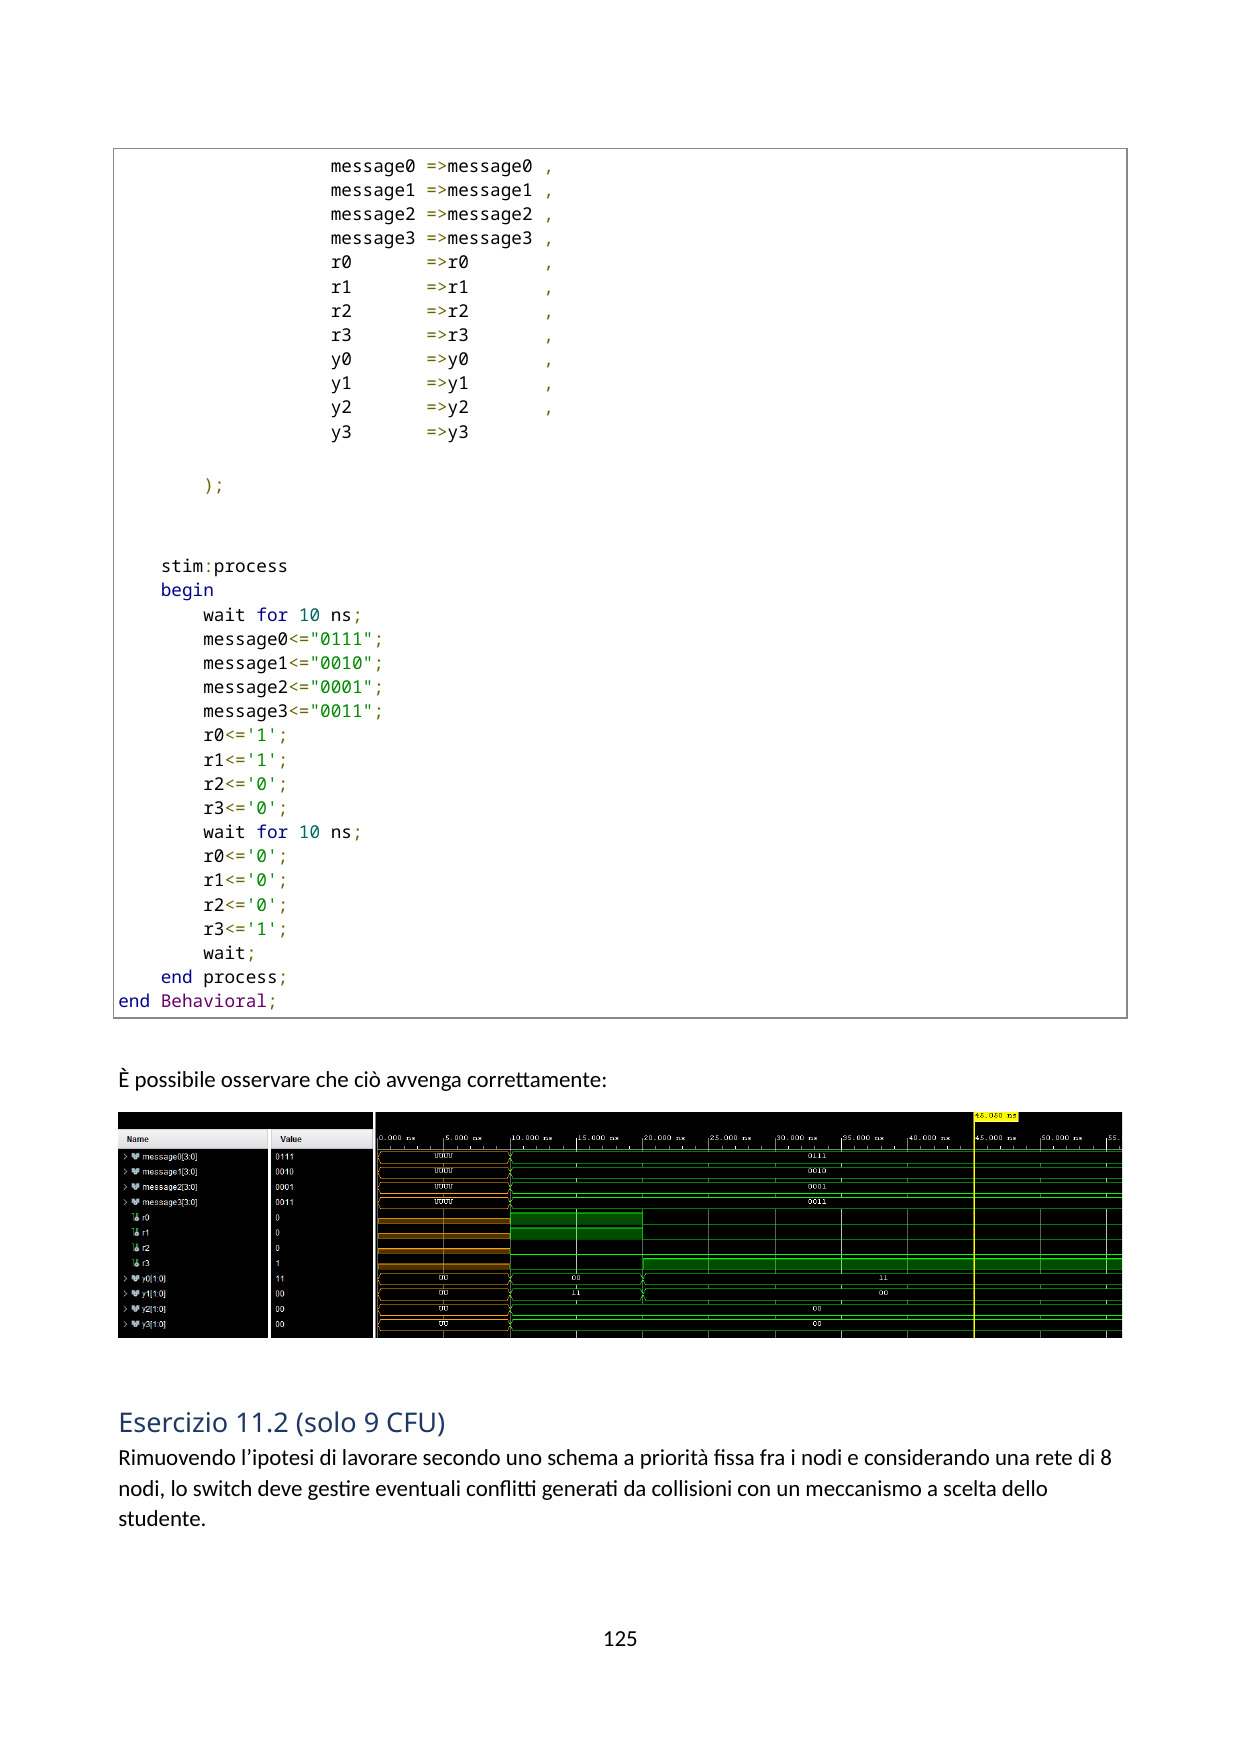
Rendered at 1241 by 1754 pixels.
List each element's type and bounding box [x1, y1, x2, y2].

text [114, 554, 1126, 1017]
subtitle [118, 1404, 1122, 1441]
picture [118, 1112, 1123, 1338]
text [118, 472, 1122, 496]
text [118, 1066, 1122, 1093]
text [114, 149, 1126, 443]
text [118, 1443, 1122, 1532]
